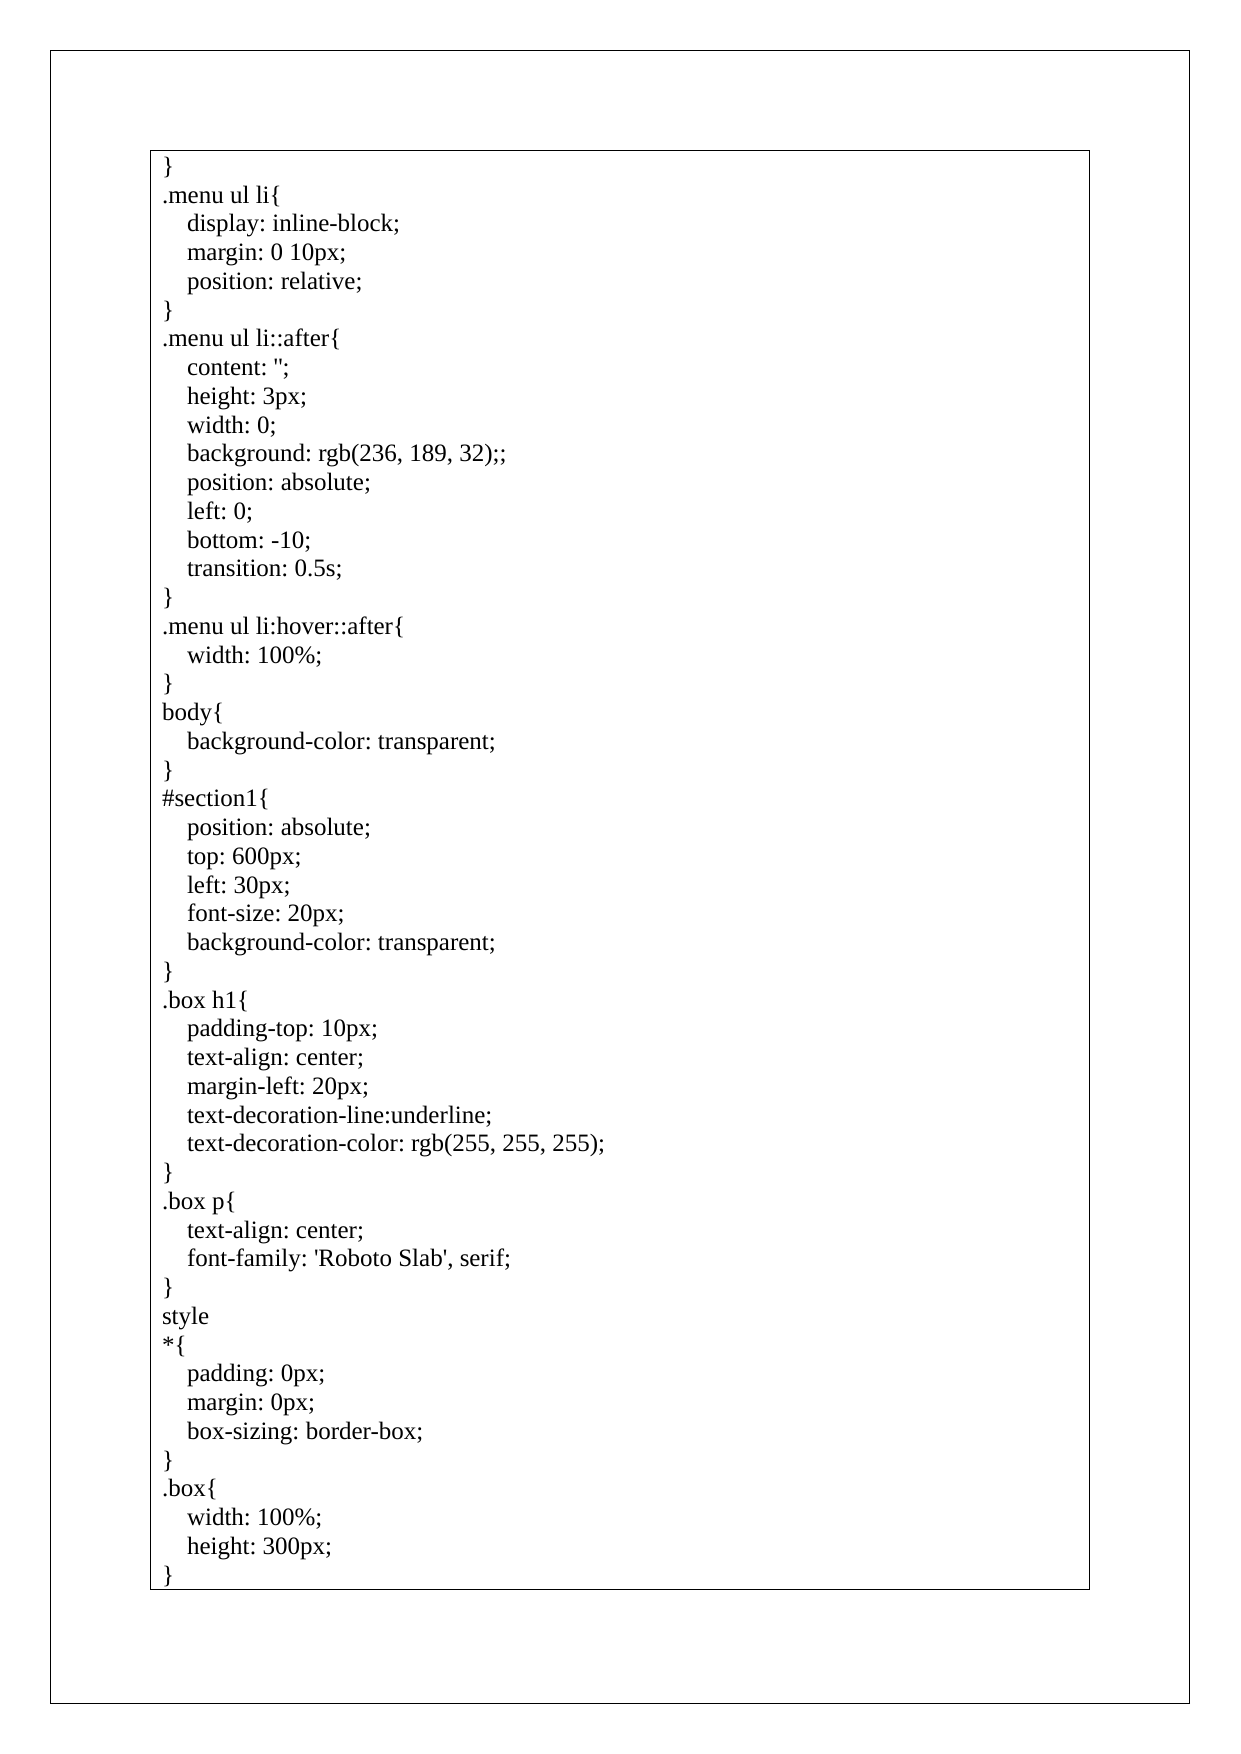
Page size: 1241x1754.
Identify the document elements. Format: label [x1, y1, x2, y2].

table_cell [151, 151, 1089, 1588]
